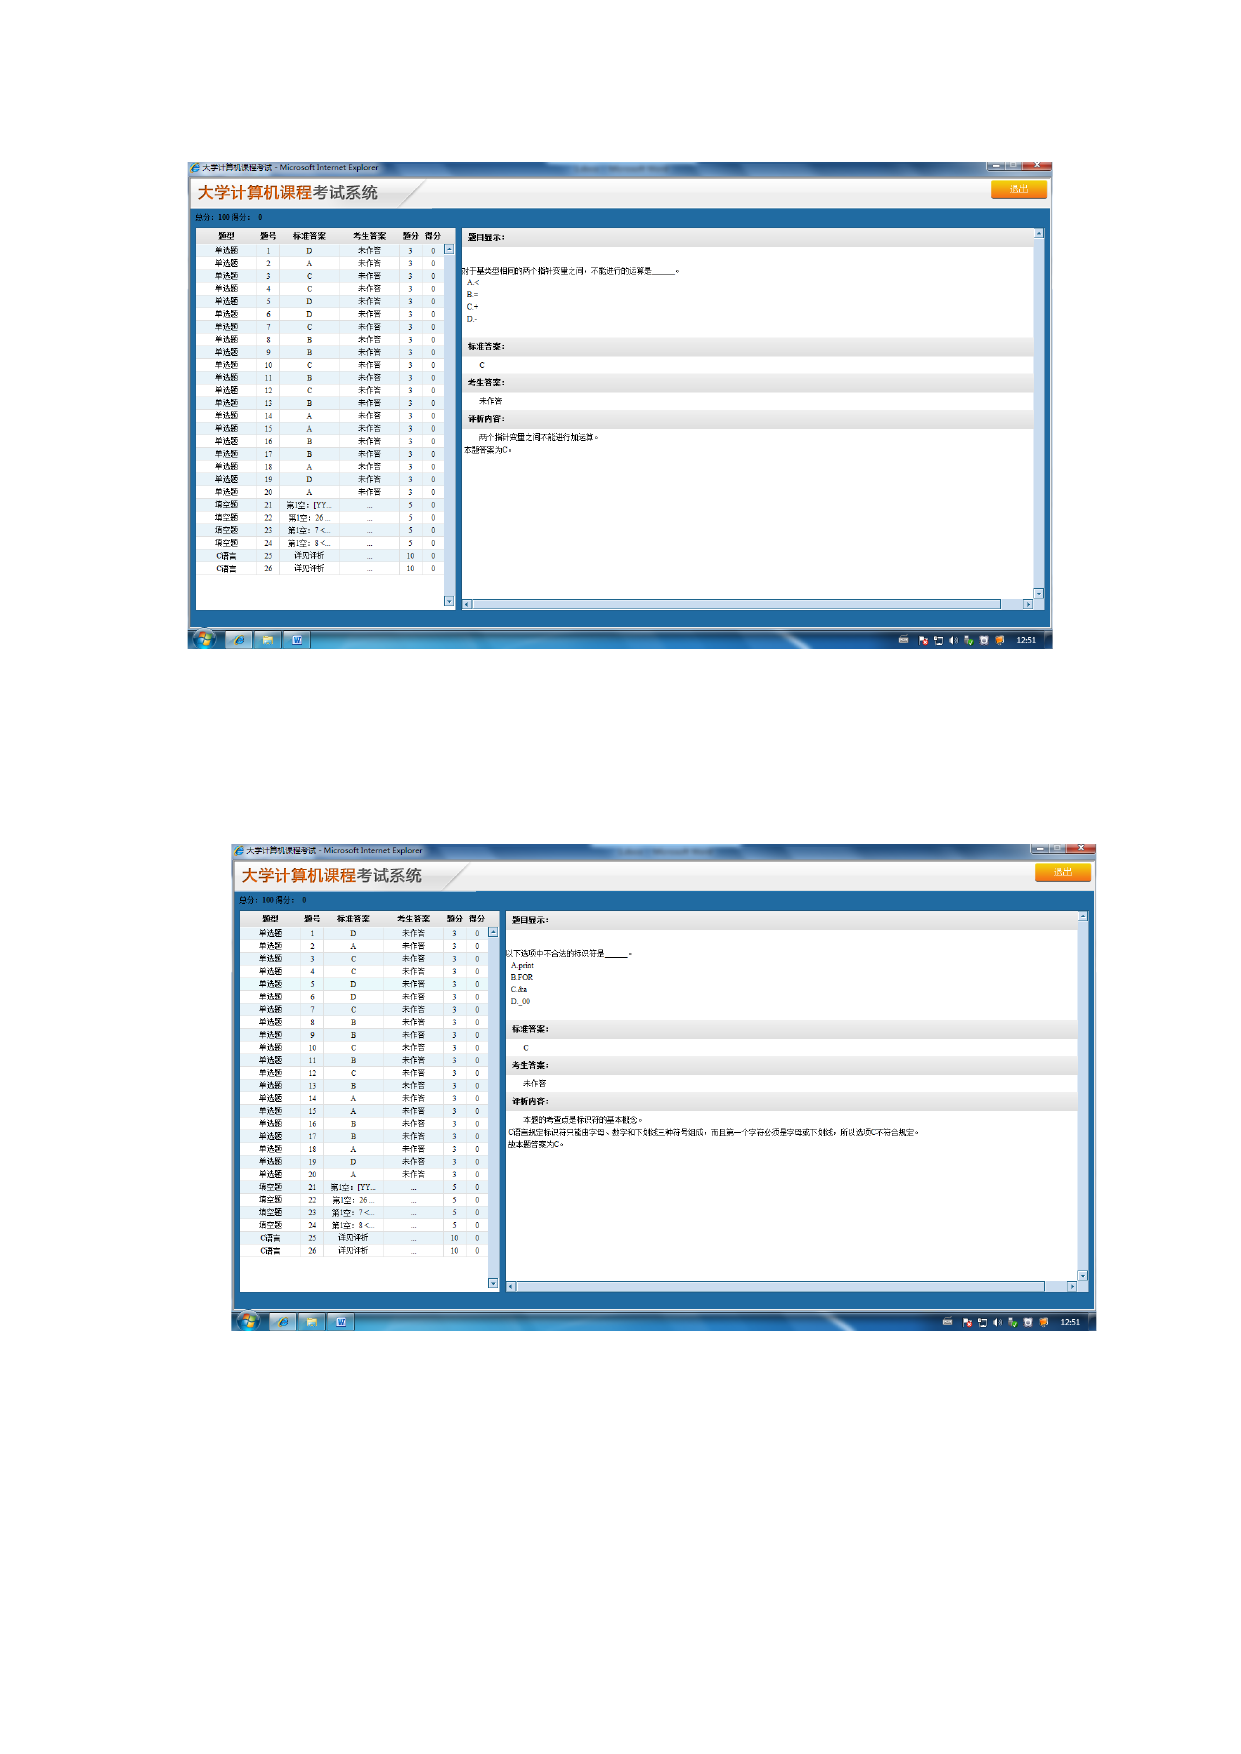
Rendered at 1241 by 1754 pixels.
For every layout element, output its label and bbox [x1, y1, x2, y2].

picture [231, 844, 1097, 1331]
picture [187, 162, 1053, 649]
